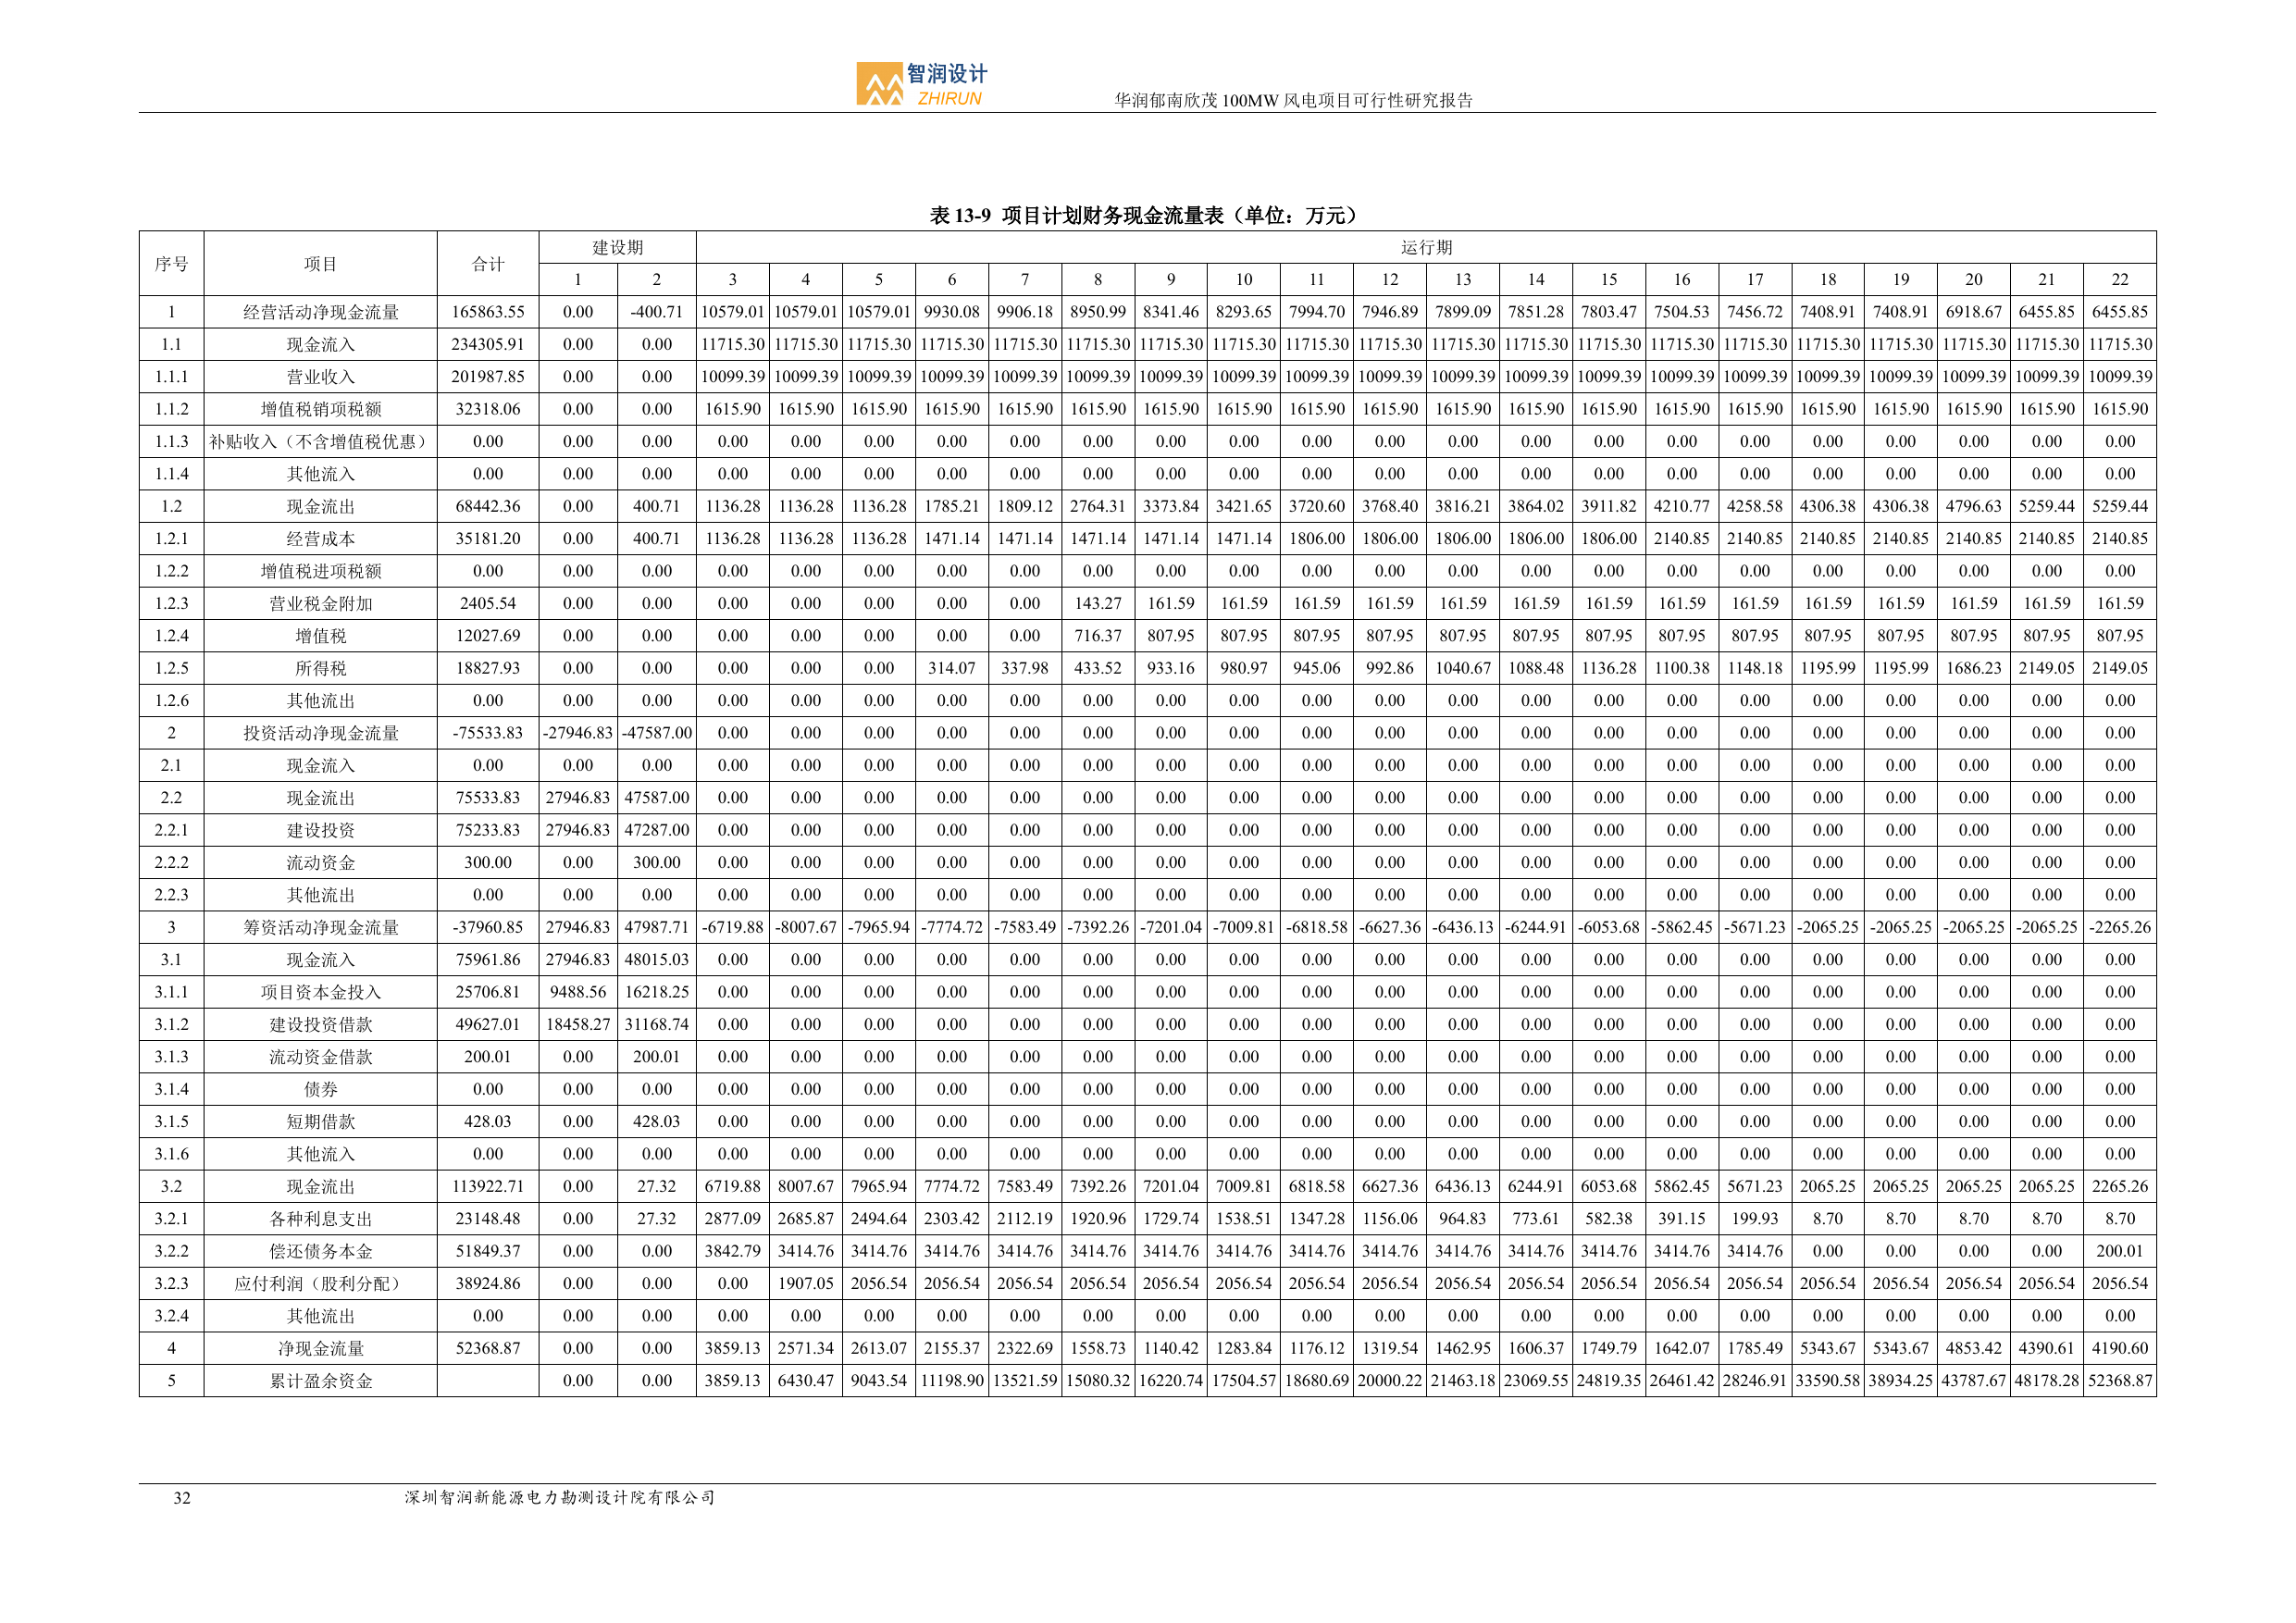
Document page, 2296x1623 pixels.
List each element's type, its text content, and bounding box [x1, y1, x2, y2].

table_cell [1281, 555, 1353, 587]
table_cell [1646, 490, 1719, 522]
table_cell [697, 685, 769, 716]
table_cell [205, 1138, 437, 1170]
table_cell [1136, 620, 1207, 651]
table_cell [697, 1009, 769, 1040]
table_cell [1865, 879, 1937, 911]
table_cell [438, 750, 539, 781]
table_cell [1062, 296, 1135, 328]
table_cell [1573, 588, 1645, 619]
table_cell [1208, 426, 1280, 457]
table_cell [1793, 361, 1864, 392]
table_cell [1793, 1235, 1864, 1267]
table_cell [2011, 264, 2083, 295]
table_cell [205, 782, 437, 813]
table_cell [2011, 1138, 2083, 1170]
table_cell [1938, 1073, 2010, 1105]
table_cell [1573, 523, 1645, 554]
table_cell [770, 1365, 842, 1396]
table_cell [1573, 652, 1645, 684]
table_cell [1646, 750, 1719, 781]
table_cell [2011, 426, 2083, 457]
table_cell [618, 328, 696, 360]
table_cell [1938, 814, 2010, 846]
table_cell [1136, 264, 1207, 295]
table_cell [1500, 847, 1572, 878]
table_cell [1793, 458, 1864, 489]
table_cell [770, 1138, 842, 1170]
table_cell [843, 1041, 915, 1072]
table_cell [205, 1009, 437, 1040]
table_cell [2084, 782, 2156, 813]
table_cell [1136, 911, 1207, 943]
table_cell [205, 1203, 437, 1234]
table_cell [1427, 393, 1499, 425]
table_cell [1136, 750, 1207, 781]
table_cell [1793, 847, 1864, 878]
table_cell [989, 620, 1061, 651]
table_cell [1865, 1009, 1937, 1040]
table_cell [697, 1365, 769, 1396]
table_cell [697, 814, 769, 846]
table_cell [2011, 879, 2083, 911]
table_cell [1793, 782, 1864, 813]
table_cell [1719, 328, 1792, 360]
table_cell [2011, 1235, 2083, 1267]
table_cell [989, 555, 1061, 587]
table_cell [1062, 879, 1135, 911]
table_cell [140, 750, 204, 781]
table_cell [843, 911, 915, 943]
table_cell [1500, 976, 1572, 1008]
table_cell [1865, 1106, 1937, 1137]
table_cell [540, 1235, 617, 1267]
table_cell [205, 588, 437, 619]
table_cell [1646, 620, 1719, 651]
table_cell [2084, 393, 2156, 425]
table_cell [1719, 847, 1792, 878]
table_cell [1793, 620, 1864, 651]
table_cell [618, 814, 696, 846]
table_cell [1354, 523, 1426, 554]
picture [856, 60, 988, 106]
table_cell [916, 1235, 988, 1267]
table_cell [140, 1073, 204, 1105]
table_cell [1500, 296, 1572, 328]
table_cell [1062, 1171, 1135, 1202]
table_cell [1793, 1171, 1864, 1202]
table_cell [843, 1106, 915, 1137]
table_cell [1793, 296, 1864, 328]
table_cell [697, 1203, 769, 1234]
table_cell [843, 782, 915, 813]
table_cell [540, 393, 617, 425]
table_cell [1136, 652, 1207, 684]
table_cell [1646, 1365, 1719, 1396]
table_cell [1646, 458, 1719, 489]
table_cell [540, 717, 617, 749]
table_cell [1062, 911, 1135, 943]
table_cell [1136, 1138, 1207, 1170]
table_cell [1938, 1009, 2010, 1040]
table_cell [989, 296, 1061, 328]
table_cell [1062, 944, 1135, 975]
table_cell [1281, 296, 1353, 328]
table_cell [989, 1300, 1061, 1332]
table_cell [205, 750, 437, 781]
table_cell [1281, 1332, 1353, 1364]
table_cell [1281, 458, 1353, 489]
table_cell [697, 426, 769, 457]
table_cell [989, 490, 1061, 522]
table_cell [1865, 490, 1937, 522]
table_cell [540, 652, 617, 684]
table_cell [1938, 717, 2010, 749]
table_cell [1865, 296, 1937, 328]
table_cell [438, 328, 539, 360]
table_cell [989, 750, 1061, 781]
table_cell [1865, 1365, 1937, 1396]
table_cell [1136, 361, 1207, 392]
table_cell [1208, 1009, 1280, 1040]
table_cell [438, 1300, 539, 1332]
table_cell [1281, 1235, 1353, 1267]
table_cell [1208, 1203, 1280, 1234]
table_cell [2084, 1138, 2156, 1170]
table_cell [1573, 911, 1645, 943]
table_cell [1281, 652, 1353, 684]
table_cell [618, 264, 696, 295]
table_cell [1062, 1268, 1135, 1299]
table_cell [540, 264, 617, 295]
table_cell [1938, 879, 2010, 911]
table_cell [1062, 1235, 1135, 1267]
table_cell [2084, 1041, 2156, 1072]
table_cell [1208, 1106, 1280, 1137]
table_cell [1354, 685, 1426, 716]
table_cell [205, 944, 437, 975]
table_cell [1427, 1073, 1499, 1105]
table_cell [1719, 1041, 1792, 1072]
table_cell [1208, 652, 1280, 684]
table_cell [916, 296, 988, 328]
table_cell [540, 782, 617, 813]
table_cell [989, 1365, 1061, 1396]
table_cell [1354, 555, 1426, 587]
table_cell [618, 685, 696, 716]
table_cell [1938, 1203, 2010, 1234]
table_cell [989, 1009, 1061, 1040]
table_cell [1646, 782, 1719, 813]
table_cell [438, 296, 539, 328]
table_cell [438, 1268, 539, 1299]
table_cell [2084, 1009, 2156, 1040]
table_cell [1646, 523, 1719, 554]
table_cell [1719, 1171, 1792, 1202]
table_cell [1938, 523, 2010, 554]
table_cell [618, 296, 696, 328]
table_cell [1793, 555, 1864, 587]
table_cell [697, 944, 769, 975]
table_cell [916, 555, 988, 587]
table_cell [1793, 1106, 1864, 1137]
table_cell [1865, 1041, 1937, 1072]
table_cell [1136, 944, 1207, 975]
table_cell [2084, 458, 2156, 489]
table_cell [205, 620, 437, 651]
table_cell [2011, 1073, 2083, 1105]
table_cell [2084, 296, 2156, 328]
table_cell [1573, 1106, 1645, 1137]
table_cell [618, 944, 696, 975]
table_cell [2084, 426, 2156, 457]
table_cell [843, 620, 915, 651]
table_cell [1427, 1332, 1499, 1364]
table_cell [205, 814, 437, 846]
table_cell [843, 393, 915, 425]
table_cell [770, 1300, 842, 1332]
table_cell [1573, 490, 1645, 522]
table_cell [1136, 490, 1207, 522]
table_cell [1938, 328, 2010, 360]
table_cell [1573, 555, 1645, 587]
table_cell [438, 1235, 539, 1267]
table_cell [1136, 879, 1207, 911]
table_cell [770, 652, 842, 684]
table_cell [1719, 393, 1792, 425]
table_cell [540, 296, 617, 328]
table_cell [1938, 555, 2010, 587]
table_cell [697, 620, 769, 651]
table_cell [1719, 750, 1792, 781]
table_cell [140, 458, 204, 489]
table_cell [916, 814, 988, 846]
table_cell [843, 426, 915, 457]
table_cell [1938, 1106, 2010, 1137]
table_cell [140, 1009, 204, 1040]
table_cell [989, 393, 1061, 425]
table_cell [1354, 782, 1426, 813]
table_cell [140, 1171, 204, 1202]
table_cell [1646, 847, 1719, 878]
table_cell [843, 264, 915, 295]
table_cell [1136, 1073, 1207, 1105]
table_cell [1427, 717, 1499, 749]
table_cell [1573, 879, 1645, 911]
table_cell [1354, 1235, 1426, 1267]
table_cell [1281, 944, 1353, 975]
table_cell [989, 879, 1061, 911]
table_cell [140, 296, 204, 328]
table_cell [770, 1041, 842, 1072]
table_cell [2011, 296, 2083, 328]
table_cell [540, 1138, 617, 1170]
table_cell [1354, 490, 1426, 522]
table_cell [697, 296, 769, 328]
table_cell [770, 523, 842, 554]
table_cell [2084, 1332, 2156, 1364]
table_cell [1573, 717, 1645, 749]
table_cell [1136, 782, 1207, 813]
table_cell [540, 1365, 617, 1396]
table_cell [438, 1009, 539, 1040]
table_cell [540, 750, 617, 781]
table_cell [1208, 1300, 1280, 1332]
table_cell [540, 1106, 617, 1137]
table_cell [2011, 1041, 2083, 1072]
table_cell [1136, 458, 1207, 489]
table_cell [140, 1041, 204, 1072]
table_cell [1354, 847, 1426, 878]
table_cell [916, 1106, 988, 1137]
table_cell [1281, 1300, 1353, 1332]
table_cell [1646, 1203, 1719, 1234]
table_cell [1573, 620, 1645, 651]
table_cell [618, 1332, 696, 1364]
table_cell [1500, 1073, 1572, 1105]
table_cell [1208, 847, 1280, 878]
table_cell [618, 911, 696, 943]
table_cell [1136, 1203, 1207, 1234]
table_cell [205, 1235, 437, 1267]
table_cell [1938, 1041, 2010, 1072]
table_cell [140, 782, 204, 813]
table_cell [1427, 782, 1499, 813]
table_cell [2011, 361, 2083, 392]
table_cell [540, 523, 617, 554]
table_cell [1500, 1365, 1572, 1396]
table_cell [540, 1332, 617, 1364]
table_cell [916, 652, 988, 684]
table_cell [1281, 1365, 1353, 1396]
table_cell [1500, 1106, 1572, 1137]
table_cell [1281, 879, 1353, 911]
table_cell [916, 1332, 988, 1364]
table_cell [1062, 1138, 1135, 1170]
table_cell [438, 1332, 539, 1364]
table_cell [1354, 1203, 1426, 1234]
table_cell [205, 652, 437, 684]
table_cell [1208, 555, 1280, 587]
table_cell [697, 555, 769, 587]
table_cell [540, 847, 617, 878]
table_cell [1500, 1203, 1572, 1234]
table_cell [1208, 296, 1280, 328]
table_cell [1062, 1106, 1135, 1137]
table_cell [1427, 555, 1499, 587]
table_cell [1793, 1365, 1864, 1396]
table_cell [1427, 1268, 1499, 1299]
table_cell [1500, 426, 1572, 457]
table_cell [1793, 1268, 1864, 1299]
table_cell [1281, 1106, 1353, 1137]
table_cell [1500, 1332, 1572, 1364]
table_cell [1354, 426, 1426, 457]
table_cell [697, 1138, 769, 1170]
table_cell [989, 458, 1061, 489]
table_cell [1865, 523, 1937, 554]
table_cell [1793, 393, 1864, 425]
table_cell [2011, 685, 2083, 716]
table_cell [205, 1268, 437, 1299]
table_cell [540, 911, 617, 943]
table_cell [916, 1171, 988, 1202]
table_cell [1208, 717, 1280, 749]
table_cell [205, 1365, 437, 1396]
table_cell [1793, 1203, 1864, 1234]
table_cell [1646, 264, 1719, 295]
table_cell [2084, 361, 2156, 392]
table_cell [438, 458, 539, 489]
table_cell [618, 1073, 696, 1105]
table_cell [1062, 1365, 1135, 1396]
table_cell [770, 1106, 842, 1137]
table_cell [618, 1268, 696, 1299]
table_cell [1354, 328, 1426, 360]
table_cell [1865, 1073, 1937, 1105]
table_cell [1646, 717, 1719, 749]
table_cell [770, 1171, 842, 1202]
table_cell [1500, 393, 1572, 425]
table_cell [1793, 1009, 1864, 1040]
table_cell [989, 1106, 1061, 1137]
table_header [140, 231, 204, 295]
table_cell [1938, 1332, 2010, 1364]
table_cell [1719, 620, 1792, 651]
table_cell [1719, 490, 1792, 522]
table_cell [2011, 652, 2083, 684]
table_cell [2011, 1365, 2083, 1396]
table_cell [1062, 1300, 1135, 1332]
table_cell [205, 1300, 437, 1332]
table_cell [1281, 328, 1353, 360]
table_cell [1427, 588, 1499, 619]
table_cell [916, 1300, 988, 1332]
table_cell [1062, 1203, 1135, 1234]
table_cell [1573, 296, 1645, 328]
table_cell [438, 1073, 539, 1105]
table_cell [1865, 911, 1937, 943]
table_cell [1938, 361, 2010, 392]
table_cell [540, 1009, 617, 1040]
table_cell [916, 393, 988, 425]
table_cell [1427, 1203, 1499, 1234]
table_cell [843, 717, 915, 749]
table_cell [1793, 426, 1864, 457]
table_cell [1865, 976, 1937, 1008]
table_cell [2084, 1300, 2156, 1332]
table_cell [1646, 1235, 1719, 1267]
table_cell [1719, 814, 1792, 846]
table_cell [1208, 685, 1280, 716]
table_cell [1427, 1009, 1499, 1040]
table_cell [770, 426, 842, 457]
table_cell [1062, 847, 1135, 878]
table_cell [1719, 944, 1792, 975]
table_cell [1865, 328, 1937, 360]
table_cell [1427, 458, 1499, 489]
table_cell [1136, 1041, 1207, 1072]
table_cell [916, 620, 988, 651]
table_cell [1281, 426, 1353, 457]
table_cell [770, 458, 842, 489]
text 表13-9 项目计划财务现金流量表（单位：万元） [139, 199, 2156, 230]
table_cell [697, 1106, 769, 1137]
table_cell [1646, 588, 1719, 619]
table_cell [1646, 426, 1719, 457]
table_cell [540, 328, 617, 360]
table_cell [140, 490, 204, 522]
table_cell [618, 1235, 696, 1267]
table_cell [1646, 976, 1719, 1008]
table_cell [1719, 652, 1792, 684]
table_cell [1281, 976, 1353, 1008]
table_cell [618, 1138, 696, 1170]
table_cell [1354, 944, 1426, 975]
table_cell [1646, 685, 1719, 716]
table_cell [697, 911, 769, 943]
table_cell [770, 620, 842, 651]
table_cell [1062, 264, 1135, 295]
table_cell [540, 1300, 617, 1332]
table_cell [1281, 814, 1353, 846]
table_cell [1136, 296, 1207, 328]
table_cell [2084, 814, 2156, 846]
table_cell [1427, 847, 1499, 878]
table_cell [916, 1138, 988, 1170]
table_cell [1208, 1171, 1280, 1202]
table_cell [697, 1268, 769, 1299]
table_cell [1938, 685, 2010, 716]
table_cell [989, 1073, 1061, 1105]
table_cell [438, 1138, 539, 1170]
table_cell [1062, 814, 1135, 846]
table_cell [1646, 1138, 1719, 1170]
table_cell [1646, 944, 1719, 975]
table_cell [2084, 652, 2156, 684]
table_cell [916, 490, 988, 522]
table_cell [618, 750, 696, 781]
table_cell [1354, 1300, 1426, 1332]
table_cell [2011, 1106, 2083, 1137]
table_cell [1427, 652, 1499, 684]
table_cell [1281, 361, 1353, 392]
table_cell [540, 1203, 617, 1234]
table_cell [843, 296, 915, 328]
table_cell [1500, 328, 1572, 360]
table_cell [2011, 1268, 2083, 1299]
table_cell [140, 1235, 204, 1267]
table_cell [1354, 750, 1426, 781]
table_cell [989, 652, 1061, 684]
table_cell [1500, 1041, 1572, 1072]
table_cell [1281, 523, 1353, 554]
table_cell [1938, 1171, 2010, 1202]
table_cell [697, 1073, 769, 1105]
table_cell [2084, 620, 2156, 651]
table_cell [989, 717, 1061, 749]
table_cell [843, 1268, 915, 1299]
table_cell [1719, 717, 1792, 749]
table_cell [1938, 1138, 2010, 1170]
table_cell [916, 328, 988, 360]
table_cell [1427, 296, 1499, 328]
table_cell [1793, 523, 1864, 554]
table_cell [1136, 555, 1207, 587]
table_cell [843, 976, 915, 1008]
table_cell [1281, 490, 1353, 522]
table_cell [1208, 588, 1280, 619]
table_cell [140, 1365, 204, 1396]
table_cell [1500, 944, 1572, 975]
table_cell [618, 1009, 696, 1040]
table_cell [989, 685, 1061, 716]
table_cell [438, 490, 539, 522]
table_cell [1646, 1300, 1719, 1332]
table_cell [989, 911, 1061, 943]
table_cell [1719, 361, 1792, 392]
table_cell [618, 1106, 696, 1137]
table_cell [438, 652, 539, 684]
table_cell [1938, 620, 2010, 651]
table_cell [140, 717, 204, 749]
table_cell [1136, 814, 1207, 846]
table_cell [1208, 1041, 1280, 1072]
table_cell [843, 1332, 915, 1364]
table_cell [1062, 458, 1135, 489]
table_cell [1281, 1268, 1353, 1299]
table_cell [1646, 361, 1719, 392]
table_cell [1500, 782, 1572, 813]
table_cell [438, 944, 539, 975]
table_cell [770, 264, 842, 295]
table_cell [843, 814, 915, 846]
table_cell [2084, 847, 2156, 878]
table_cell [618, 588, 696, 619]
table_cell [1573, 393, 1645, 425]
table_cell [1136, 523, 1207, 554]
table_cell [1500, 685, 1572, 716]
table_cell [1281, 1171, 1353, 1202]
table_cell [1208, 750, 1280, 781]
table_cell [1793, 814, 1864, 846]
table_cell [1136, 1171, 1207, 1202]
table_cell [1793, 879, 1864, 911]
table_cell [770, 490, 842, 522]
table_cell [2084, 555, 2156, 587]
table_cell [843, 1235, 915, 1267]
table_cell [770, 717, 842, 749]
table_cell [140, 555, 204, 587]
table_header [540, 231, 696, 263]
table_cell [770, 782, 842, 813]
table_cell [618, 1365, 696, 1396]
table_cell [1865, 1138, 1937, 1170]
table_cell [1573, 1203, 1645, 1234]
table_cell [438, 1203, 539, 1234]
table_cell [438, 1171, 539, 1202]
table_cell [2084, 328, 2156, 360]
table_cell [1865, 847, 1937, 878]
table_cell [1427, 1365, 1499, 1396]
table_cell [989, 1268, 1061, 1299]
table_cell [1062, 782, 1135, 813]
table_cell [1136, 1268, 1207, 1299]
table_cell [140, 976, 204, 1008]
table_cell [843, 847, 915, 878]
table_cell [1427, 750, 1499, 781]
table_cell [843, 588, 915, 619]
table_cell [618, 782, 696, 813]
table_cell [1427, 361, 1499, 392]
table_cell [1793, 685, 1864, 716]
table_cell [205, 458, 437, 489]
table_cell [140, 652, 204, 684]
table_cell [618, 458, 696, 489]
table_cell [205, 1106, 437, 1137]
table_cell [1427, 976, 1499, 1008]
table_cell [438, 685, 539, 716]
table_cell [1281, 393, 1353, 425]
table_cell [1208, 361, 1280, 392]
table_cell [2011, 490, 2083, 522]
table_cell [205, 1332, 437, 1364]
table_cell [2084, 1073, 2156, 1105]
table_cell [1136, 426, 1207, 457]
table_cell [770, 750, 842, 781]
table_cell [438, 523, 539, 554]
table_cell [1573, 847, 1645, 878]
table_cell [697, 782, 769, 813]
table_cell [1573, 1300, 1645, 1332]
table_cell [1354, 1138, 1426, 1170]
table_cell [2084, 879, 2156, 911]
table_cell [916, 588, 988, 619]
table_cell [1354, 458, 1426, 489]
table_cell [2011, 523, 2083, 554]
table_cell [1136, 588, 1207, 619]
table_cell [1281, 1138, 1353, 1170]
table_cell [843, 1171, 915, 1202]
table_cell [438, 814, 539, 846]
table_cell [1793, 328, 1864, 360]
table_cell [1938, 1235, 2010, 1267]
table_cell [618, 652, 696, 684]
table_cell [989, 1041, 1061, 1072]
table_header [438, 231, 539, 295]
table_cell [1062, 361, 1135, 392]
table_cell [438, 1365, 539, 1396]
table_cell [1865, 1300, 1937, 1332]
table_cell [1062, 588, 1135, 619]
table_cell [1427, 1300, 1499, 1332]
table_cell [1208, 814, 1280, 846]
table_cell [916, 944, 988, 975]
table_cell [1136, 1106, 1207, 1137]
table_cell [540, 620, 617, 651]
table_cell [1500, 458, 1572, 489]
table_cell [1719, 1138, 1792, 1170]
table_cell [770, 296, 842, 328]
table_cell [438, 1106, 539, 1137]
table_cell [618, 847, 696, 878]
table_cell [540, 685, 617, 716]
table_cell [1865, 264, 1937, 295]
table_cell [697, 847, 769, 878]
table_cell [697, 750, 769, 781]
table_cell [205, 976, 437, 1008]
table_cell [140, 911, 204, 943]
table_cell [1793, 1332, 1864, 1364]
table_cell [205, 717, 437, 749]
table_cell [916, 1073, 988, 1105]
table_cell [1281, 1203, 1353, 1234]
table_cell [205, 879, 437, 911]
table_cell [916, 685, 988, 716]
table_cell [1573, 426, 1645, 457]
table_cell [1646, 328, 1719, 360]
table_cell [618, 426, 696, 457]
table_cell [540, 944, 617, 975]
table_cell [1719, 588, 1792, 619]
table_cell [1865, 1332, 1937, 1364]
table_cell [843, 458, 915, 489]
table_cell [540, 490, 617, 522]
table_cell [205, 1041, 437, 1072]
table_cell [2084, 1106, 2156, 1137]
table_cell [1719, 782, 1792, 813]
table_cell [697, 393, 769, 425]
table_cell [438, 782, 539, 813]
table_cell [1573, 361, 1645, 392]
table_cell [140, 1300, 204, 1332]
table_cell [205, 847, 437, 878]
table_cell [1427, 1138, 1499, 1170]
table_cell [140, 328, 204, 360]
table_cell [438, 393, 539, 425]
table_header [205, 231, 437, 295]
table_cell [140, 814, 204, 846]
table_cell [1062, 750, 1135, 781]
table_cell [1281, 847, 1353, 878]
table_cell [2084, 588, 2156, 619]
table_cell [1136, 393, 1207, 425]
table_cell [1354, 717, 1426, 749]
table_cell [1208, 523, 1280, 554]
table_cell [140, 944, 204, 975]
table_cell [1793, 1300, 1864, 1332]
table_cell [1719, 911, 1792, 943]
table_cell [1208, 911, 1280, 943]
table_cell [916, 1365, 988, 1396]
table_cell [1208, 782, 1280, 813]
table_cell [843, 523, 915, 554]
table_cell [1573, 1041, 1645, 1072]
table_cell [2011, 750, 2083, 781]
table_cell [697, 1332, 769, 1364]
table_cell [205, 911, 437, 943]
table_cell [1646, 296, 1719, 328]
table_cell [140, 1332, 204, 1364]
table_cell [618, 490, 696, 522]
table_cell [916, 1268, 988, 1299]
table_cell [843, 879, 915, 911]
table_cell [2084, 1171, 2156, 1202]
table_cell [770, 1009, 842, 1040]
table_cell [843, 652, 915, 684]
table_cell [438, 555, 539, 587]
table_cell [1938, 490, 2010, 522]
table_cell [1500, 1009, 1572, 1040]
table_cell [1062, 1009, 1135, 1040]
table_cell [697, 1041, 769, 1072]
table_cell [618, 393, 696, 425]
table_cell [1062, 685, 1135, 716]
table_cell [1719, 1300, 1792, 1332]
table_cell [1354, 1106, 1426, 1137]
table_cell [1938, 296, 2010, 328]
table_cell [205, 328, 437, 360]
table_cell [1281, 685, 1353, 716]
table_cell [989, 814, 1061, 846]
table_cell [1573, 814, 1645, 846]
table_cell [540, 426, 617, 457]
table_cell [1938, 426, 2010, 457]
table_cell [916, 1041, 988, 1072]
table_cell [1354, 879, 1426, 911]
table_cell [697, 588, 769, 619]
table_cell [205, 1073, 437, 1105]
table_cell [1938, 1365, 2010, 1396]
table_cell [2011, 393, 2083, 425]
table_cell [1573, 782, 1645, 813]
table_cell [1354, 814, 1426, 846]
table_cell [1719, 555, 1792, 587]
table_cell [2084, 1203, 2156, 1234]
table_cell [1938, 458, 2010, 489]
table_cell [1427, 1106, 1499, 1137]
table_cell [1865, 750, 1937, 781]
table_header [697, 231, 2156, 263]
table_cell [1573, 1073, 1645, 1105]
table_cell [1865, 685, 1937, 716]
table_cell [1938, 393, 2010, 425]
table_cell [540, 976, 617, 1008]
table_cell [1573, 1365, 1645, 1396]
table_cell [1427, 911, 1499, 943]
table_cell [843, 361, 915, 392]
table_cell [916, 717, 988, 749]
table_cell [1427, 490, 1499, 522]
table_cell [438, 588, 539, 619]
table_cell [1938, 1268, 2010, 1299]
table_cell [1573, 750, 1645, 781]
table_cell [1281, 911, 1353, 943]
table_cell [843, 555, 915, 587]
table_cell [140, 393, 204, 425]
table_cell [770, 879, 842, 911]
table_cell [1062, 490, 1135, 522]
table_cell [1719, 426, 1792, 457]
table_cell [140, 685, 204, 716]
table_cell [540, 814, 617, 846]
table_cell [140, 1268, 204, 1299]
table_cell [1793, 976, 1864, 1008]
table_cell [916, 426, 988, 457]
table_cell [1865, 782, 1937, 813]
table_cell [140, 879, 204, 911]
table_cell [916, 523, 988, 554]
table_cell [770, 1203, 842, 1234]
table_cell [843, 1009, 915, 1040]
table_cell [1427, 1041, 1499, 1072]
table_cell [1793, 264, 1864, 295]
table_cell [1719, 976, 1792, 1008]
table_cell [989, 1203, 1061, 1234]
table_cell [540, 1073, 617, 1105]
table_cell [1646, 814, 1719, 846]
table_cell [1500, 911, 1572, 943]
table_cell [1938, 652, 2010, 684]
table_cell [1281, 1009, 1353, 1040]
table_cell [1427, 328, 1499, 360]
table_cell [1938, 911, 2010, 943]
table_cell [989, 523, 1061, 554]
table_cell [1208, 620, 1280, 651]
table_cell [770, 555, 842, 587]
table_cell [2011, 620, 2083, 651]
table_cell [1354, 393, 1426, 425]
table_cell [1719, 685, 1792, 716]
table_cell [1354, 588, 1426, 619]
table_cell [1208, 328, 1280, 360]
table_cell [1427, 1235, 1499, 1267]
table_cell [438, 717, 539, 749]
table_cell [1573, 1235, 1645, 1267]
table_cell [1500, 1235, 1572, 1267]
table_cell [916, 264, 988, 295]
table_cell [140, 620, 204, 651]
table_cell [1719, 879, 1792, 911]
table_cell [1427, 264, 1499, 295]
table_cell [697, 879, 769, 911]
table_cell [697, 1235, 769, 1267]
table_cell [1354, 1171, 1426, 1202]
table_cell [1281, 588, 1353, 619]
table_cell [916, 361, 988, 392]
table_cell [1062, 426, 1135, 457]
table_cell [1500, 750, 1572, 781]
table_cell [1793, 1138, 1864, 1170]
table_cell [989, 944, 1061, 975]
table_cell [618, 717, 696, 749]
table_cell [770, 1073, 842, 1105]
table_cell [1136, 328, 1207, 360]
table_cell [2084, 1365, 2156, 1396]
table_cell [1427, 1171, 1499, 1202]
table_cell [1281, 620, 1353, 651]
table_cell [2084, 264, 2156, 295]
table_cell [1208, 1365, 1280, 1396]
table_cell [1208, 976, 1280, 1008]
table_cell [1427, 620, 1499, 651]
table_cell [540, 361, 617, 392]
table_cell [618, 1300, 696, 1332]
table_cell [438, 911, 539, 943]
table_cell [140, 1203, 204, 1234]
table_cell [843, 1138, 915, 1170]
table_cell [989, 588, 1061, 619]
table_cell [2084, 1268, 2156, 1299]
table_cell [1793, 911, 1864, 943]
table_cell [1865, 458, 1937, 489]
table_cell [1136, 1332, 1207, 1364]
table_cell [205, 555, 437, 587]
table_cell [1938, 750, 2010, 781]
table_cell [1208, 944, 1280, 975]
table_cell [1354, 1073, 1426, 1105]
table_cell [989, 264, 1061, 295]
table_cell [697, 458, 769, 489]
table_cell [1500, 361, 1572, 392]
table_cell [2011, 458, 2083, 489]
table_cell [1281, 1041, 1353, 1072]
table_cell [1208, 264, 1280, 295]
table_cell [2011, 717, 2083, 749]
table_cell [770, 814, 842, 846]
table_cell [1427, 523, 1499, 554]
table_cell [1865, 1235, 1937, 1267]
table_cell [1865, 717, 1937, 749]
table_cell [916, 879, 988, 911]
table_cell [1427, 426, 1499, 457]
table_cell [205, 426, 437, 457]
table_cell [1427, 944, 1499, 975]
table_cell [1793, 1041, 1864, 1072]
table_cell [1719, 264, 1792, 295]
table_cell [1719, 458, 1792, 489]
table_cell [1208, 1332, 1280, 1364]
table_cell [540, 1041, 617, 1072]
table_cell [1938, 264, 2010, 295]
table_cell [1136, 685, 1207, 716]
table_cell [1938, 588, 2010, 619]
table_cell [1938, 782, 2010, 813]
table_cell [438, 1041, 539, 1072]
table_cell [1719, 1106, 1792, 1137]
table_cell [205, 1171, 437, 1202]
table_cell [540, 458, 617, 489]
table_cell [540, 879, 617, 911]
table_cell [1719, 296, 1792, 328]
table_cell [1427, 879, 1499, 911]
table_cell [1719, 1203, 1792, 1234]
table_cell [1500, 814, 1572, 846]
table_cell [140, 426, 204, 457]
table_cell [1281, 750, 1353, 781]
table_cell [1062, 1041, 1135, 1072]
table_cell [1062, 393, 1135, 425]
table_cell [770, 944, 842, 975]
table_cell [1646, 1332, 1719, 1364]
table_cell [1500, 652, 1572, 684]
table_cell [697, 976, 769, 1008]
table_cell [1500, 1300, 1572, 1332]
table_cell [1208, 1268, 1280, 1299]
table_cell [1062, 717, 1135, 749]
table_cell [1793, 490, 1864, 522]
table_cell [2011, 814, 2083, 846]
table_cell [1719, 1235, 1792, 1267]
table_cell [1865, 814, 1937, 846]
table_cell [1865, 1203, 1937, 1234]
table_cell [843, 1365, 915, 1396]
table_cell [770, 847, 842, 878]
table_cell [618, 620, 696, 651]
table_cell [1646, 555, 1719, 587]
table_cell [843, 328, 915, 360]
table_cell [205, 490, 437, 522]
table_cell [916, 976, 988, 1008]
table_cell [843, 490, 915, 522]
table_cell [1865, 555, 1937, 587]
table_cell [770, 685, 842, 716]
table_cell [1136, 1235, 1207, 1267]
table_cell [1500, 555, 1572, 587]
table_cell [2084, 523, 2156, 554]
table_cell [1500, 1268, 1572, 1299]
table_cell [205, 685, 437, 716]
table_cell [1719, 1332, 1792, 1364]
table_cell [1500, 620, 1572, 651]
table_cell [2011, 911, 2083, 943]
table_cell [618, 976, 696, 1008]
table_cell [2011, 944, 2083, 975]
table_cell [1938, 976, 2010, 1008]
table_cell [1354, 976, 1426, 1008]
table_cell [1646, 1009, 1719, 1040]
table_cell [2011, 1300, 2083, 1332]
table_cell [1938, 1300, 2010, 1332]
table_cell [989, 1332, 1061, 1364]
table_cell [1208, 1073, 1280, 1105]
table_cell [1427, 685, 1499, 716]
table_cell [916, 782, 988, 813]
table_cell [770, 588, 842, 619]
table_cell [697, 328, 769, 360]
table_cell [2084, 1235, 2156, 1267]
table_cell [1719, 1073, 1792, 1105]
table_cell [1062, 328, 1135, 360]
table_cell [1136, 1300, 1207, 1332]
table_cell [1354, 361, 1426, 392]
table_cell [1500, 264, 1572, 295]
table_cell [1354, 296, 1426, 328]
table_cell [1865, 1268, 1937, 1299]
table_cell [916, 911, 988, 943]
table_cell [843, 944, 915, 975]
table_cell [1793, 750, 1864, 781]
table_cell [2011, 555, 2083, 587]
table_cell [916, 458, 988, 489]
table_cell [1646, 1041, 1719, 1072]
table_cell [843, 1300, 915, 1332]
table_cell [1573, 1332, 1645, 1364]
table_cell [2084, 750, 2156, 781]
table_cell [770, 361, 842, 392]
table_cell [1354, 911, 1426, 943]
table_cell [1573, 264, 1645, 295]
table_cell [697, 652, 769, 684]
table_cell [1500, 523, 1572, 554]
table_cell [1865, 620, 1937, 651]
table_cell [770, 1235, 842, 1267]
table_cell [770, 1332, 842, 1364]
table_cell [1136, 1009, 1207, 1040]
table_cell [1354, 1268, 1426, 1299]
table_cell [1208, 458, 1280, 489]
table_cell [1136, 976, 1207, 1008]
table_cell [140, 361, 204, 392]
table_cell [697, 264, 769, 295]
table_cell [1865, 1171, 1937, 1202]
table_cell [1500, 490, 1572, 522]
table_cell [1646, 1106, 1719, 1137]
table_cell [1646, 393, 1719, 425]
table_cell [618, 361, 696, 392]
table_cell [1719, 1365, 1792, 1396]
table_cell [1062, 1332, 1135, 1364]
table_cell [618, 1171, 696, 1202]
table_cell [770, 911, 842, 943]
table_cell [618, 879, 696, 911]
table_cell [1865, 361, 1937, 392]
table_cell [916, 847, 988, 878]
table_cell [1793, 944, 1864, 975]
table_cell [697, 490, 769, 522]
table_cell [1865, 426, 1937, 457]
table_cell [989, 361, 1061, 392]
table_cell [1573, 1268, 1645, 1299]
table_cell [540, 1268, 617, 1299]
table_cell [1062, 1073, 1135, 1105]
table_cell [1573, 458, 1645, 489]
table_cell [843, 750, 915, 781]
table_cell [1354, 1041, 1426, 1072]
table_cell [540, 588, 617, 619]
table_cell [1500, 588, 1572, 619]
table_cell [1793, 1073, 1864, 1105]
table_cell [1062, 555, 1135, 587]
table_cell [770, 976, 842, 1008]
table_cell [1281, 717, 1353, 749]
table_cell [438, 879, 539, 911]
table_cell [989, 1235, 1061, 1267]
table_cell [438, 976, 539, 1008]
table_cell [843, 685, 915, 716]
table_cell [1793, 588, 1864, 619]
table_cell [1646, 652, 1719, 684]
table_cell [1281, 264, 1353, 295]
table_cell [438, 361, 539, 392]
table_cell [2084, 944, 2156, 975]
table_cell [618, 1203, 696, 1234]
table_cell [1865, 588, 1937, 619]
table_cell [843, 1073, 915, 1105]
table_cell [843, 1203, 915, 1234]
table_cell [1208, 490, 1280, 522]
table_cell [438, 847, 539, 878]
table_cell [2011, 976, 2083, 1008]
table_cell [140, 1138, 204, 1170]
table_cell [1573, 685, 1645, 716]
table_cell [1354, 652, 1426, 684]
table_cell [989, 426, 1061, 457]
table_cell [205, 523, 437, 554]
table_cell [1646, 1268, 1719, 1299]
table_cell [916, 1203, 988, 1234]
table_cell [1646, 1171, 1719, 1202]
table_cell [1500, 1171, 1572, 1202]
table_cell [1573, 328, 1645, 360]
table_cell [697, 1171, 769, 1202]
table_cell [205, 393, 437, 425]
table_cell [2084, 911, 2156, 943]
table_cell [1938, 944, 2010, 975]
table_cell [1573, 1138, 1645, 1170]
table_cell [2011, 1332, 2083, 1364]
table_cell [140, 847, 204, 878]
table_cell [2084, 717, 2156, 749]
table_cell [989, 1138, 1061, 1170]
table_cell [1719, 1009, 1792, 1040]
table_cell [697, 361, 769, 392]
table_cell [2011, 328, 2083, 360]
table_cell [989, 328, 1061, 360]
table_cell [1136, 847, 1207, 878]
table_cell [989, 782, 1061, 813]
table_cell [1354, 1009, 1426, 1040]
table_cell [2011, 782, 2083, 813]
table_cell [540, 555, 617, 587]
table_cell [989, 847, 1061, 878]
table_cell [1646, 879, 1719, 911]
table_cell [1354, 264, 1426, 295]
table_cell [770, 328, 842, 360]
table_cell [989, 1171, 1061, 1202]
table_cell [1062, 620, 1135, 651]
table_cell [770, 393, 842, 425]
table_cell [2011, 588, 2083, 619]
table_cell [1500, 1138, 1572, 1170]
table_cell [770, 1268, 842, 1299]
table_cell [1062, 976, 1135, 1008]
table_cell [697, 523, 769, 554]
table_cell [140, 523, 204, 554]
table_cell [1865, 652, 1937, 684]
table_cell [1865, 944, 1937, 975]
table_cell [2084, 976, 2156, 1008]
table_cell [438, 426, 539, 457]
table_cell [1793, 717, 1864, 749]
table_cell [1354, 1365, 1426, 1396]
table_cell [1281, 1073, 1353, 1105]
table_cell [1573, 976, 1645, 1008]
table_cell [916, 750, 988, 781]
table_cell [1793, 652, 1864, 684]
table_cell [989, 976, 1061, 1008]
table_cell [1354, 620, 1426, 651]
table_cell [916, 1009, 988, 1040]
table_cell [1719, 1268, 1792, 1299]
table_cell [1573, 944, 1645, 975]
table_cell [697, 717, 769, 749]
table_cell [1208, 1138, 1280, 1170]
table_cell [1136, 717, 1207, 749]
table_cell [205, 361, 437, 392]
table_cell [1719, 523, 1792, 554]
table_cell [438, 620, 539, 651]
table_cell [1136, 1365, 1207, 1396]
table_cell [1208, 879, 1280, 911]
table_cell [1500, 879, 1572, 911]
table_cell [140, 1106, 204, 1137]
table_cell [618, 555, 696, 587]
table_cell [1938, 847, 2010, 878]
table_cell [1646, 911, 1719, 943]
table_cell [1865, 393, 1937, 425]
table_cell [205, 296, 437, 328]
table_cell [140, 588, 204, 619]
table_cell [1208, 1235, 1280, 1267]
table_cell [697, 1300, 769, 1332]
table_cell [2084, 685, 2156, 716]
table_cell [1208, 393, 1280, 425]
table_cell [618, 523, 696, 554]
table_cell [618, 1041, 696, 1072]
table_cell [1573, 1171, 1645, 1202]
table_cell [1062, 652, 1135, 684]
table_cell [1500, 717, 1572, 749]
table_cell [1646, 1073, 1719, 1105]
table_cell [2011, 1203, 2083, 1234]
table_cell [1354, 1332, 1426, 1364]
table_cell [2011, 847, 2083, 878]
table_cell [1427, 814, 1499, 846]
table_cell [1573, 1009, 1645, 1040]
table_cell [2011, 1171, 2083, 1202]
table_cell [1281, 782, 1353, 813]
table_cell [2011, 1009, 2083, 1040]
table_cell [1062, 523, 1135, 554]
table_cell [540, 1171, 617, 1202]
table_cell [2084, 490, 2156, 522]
